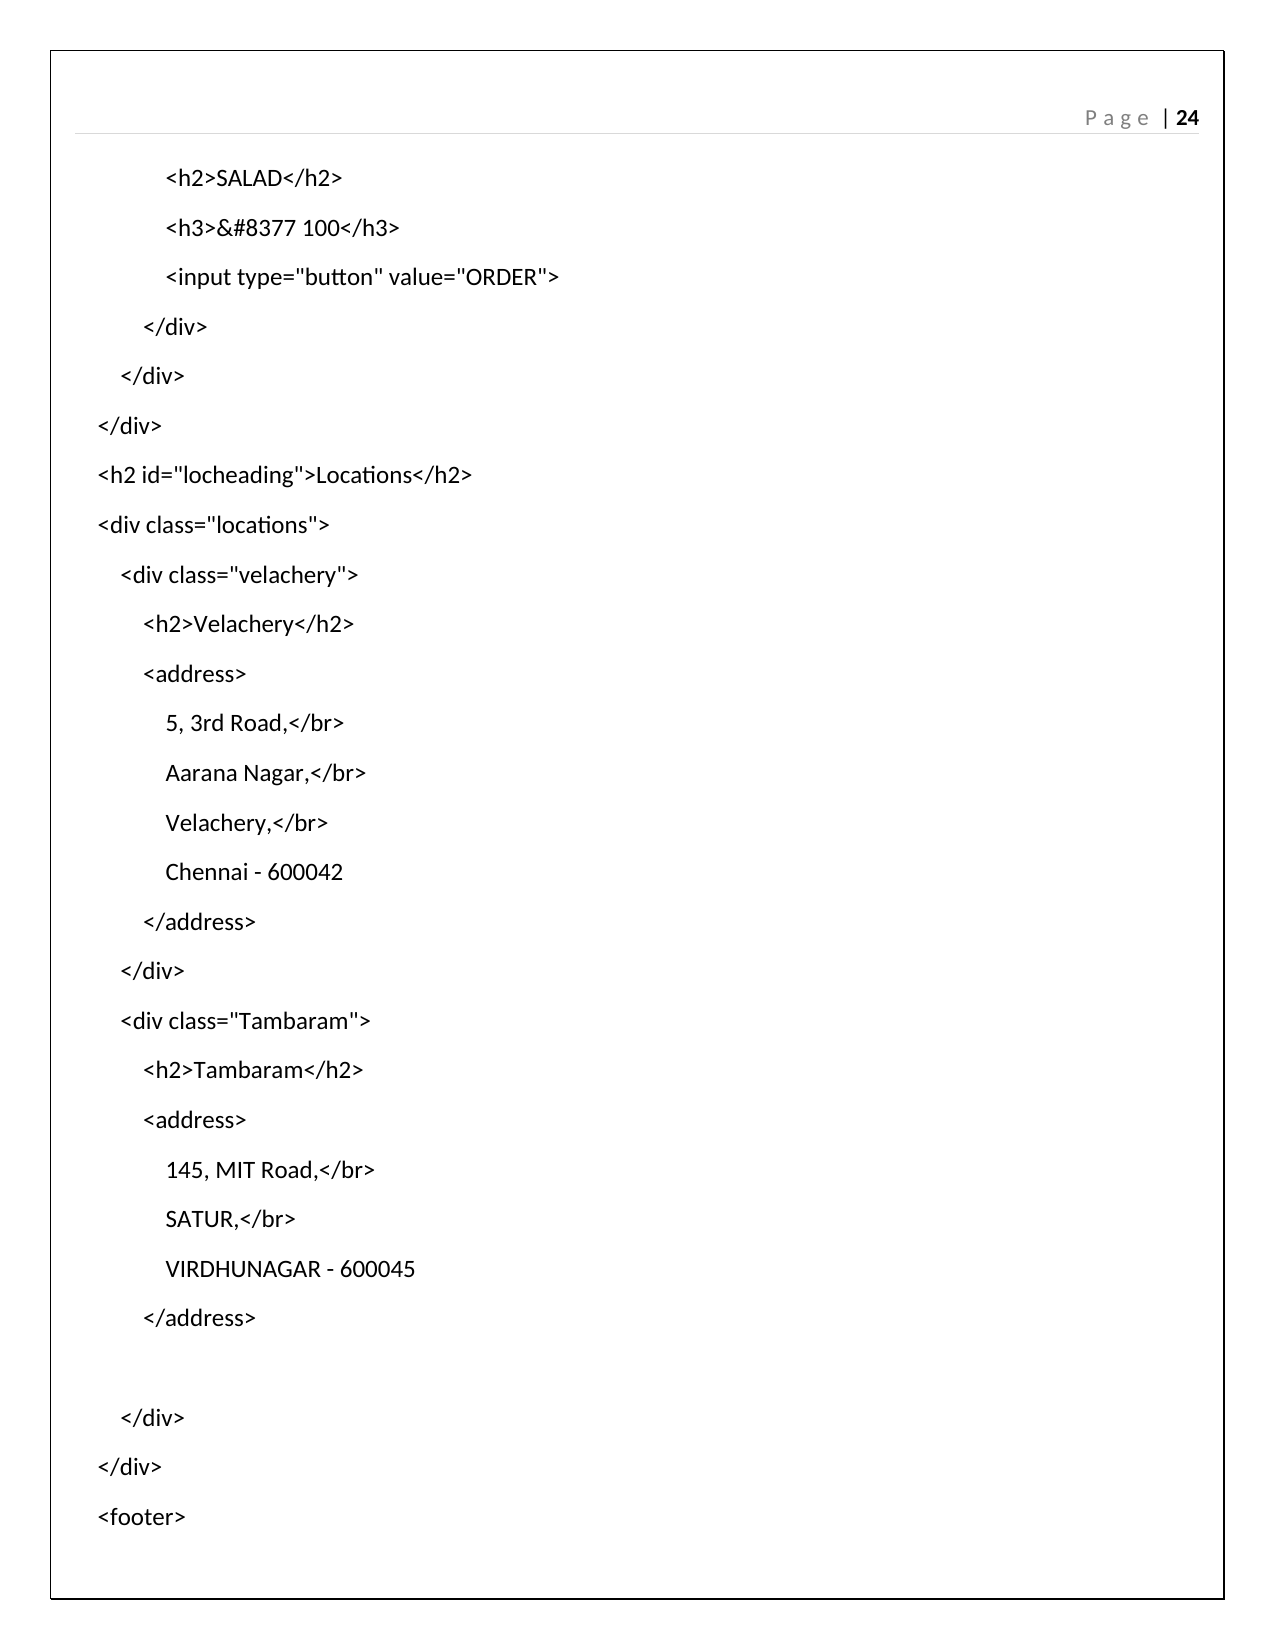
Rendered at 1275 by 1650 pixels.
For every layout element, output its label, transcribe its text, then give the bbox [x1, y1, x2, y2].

text </div> [75, 956, 1199, 986]
text 5, 3rd Road,</br> [75, 708, 1199, 738]
text <h2 id="locheading">Locations</h2> [75, 460, 1199, 490]
text <footer> [75, 1501, 1199, 1531]
text <div class="velachery"> [75, 559, 1199, 589]
text <input type="button" value="ORDER"> [75, 261, 1199, 292]
text </div> [75, 410, 1199, 441]
text </div> [75, 1402, 1199, 1432]
text </div> [75, 1451, 1199, 1482]
text </address> [75, 906, 1199, 936]
text Aarana Nagar,</br> [75, 757, 1199, 788]
text </address> [75, 1303, 1199, 1333]
text Chennai - 600042 [75, 856, 1199, 887]
text VIRDHUNAGAR - 600045 [75, 1253, 1199, 1283]
text <div class="locations"> [75, 509, 1199, 540]
text <h2>Velachery</h2> [75, 608, 1199, 639]
text <address> [75, 1104, 1199, 1135]
text <address> [75, 658, 1199, 688]
text 145, MIT Road,</br> [75, 1154, 1199, 1184]
text SATUR,</br> [75, 1203, 1199, 1234]
text </div> [75, 311, 1199, 341]
text <div class="Tambaram"> [75, 1005, 1199, 1036]
text </div> [75, 361, 1199, 391]
text <h2>Tambaram</h2> [75, 1055, 1199, 1085]
text <h3>&#8377 100</h3> [75, 212, 1199, 242]
text Velachery,</br> [75, 807, 1199, 837]
text <h2>SALAD</h2> [75, 162, 1199, 193]
